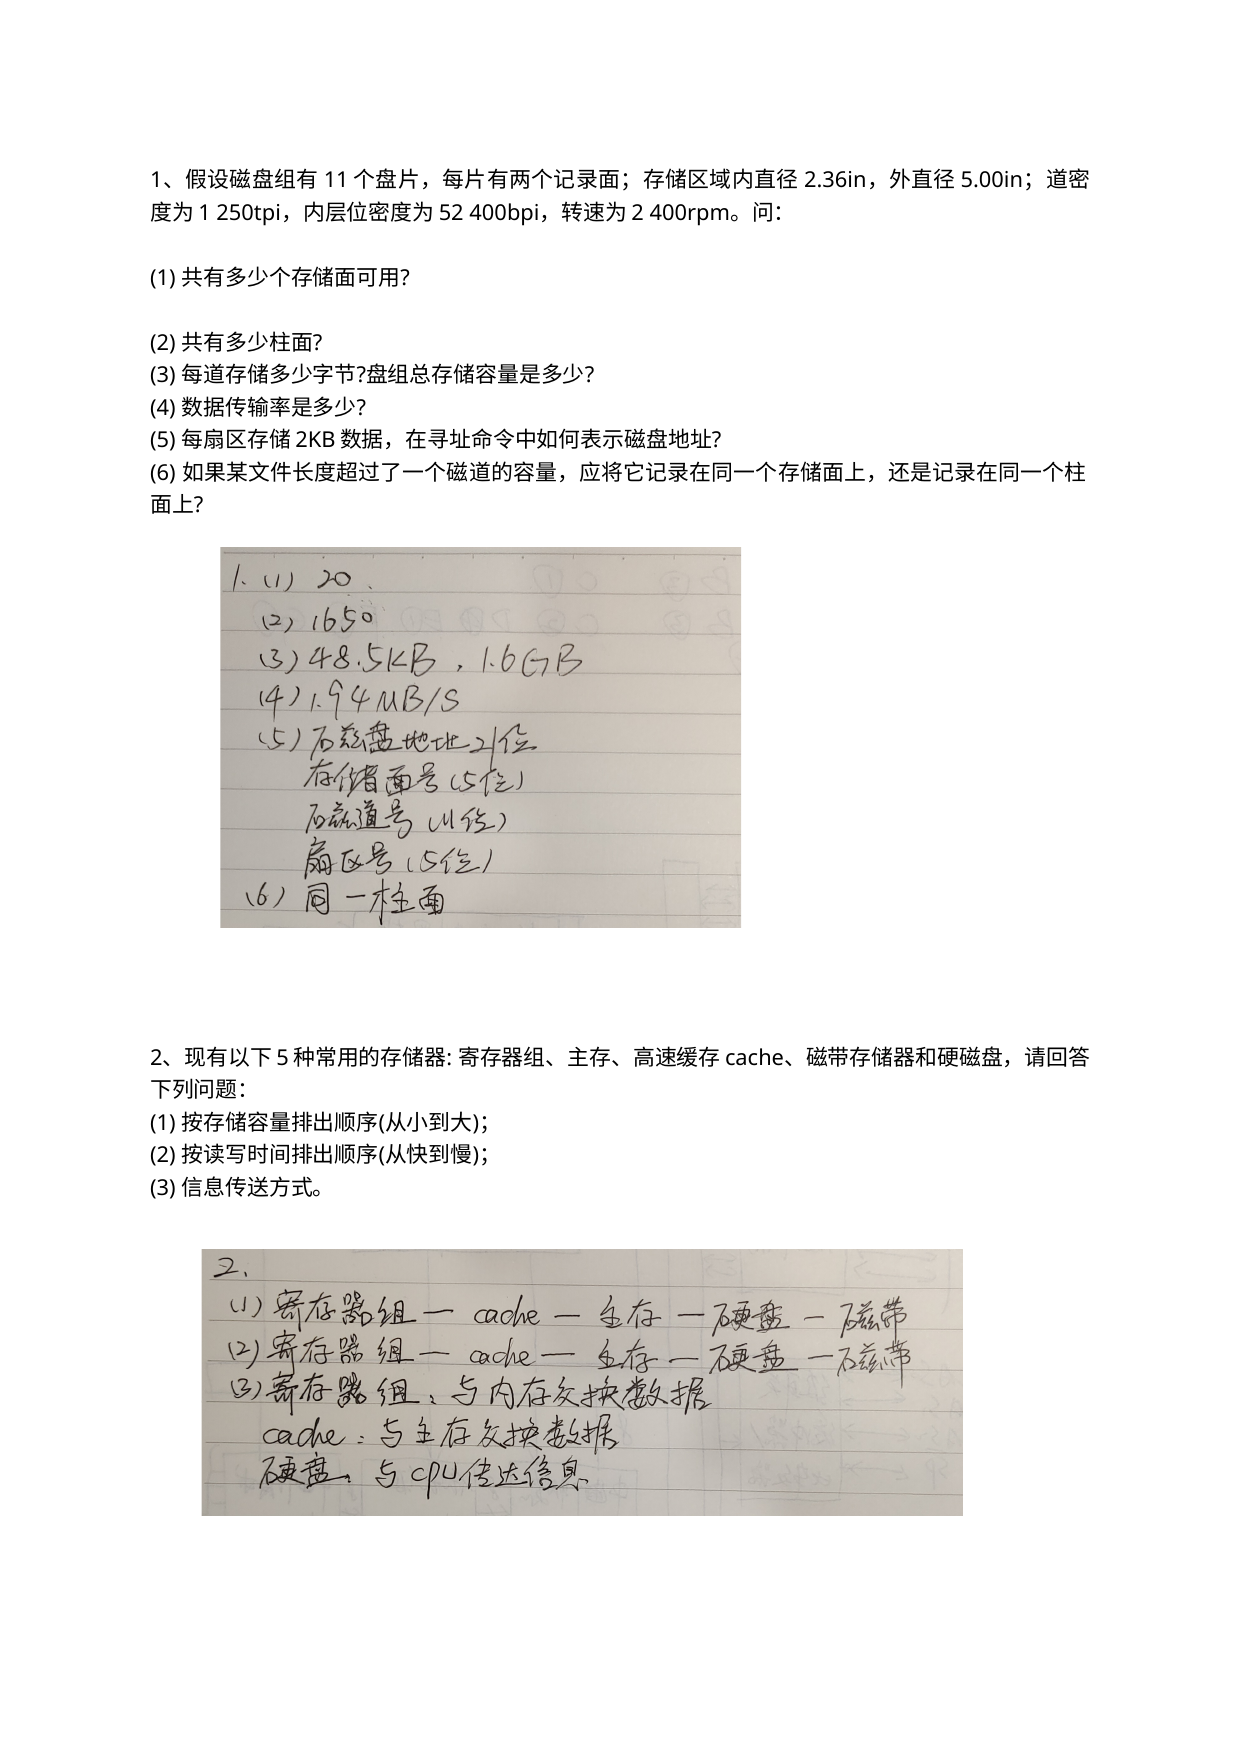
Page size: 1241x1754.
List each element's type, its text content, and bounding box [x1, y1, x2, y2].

text (4) 数据传输率是多少? [150, 389, 1090, 422]
text (1) 共有多少个存储面可用? [150, 259, 1090, 292]
picture [220, 547, 742, 928]
text 2、现有以下5种常用的存储器: 寄存器组、主存、高速缓存cache、磁带存储器和硬磁盘，请回答下列问题： [150, 1039, 1090, 1104]
text (2) 共有多少柱面? [150, 324, 1090, 357]
text (3) 每道存储多少字节?盘组总存储容量是多少? [150, 357, 1090, 389]
text (1) 按存储容量排出顺序(从小到大)； [150, 1104, 1090, 1137]
text 1、假设磁盘组有11个盘片，每片有两个记录面；存储区域内直径2.36in，外直径5.00in；道密度为1 250tpi，内层位密度为52 400bpi，转速为2 400rpm。问： [150, 162, 1090, 227]
picture [201, 1249, 963, 1516]
text (2) 按读写时间排出顺序(从快到慢)； [150, 1137, 1090, 1169]
text (3) 信息传送方式。 [150, 1169, 1090, 1202]
text (6) 如果某文件长度超过了一个磁道的容量，应将它记录在同一个存储面上，还是记录在同一个柱面上? [150, 454, 1090, 519]
text (5) 每扇区存储2KB数据，在寻址命令中如何表示磁盘地址? [150, 422, 1090, 454]
